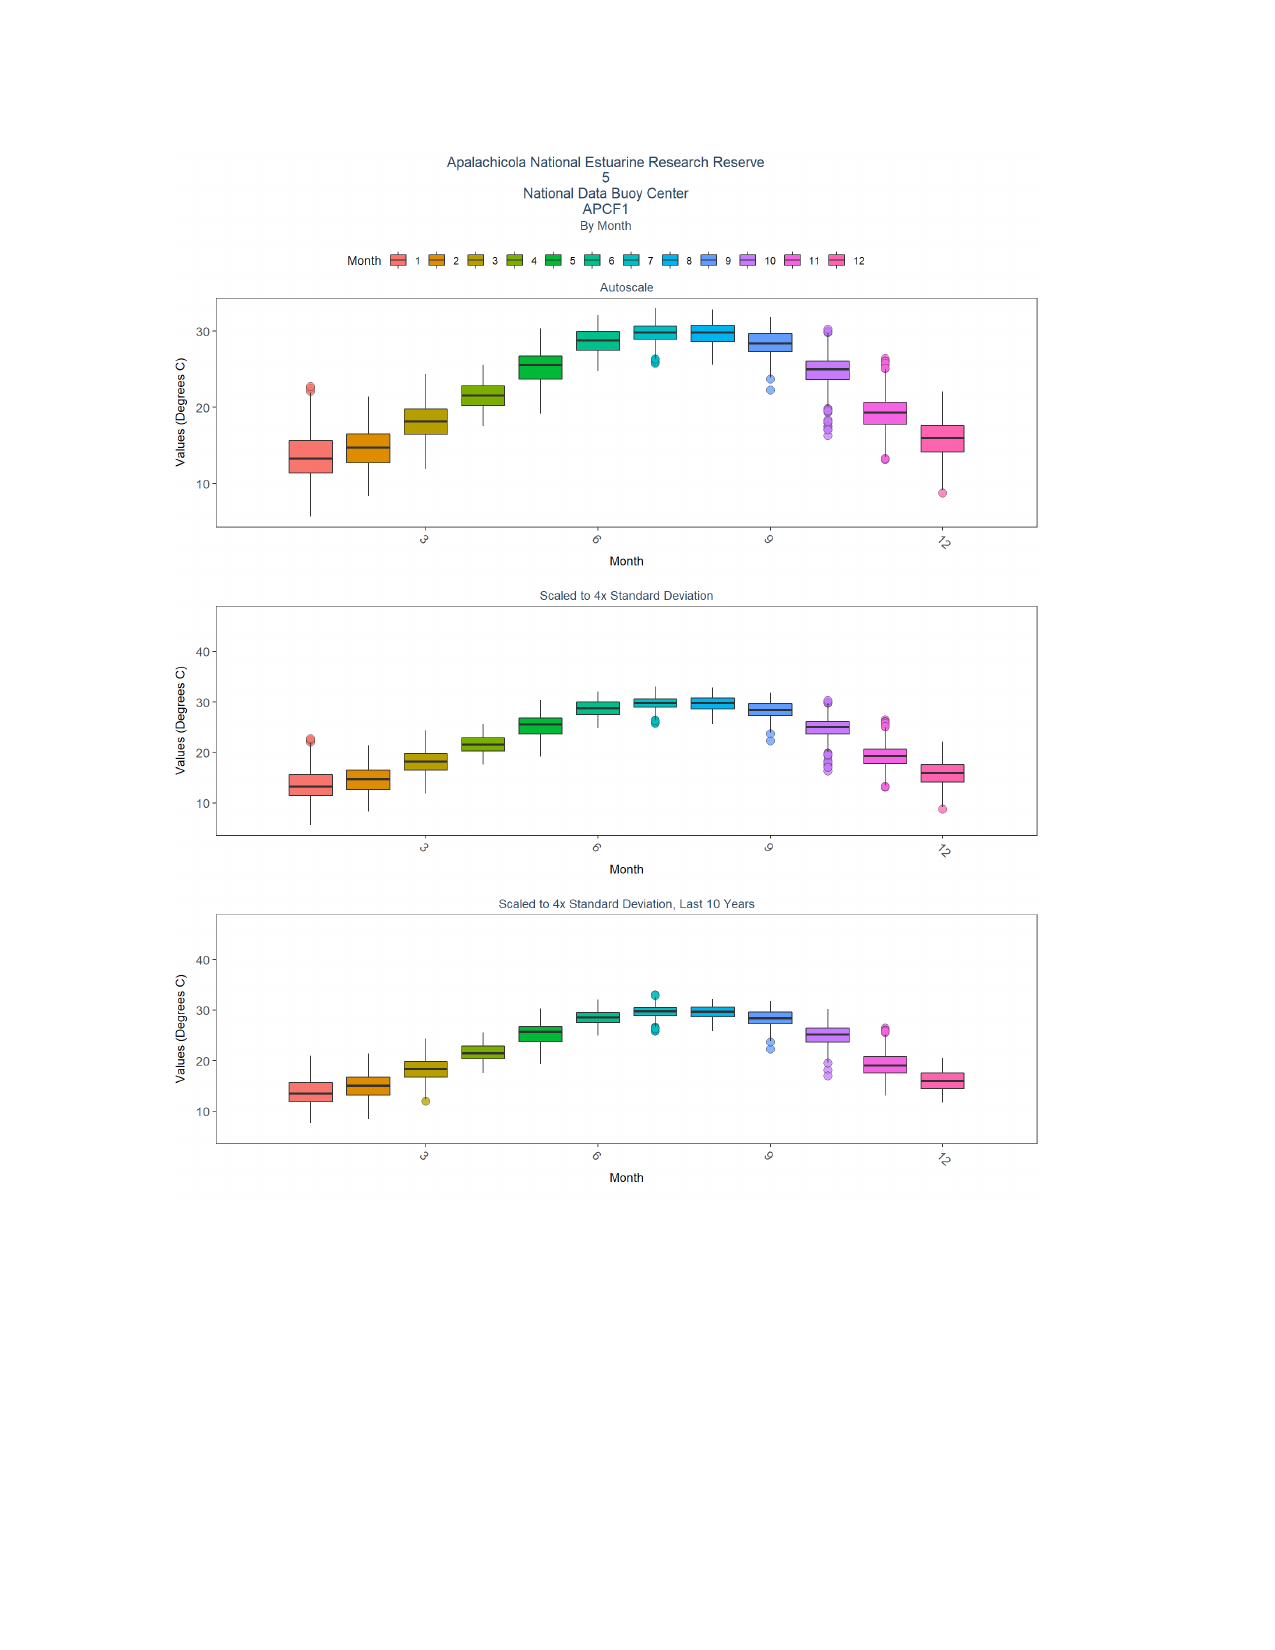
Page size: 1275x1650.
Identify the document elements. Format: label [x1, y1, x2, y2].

picture [168, 150, 1044, 1200]
